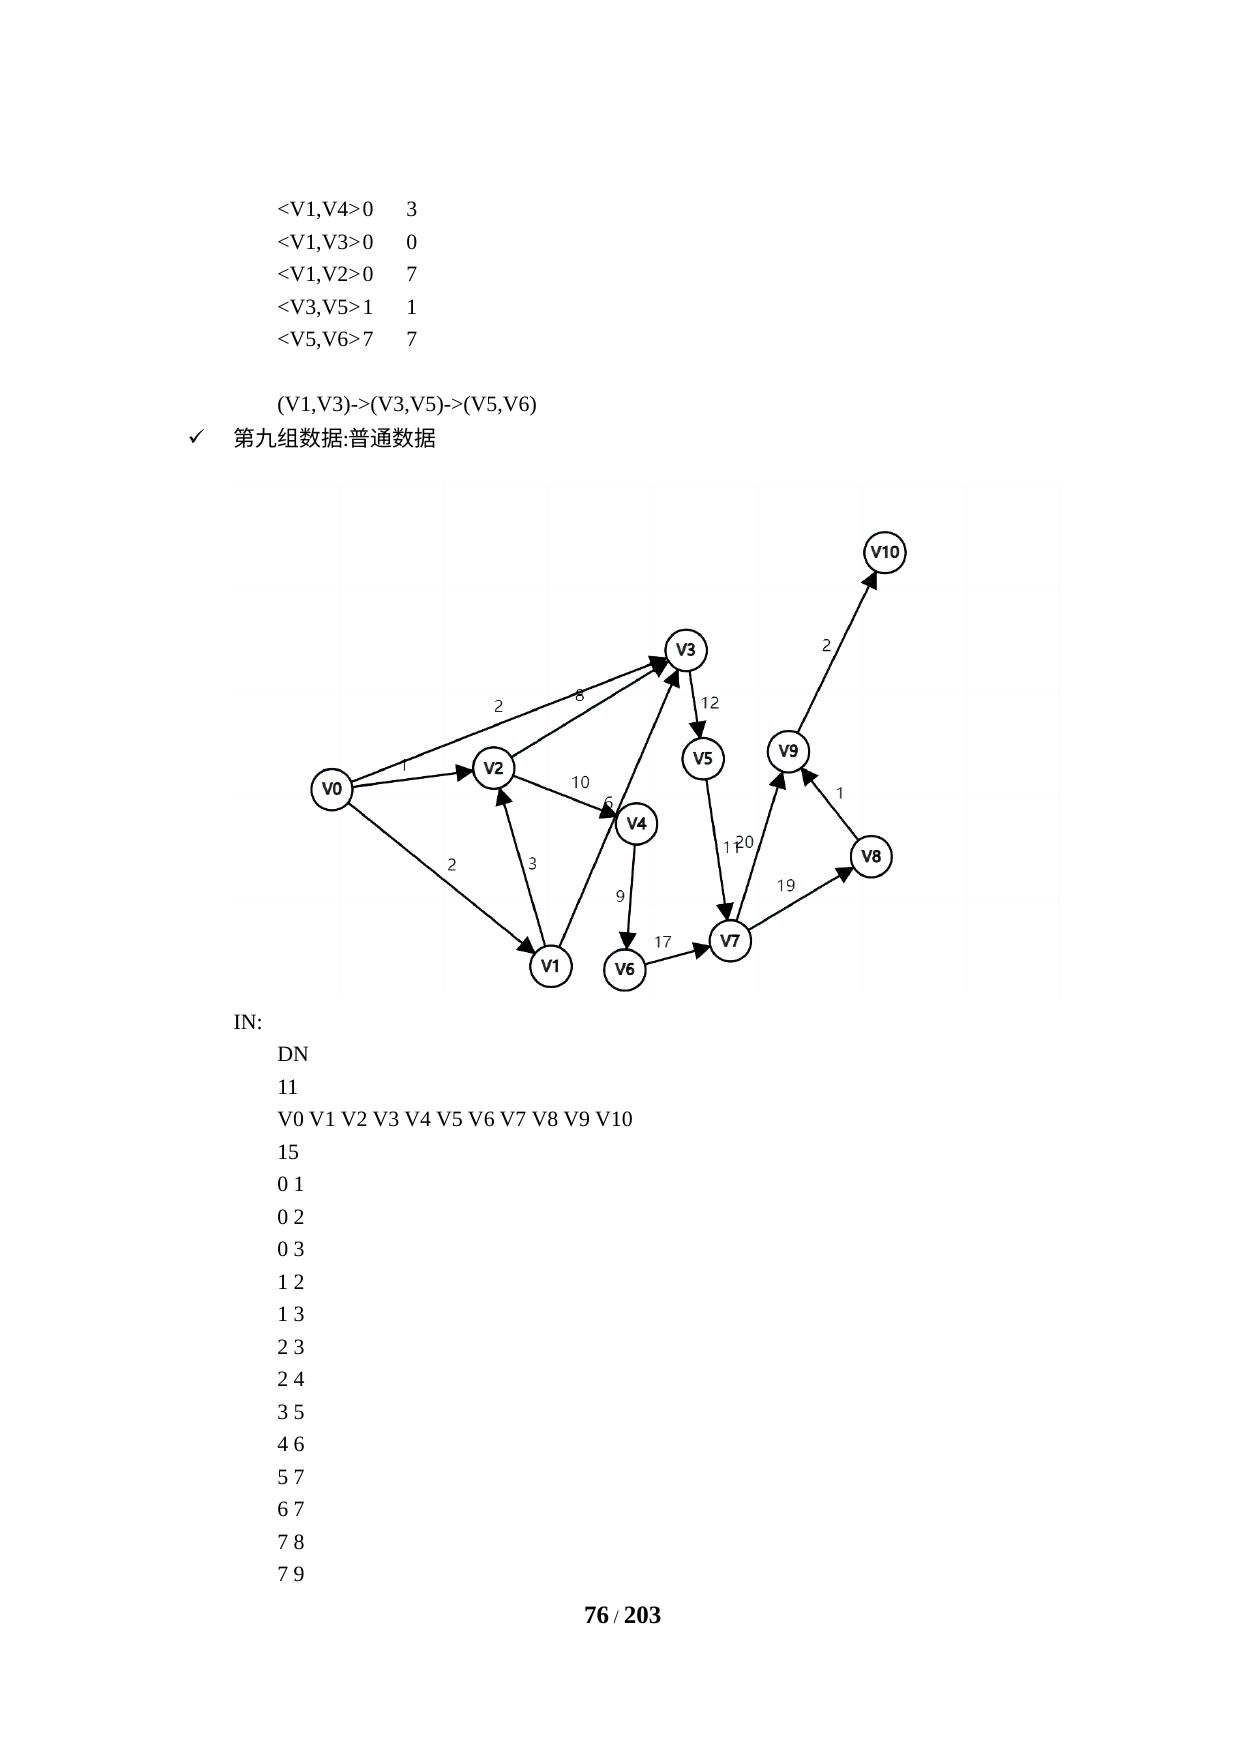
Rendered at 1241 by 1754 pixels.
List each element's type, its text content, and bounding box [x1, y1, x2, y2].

list 0 3 [233, 1233, 1053, 1265]
list 0 1 [233, 1168, 1053, 1200]
list 7 9 [233, 1558, 1053, 1590]
list <V3,V5> 1 1 [233, 290, 1053, 323]
list (V1,V3)->(V3,V5)->(V5,V6) [233, 388, 1053, 420]
list DN [233, 1038, 1053, 1070]
picture [233, 485, 1060, 998]
list 第九组数据:普通数据 [187, 420, 1053, 453]
list 1 3 [233, 1298, 1053, 1330]
list 5 7 [233, 1460, 1053, 1493]
list V0 V1 V2 V3 V4 V5 V6 V7 V8 V9 V10 [233, 1103, 1053, 1135]
list 0 2 [233, 1200, 1053, 1233]
list 1 2 [233, 1265, 1053, 1298]
list 2 3 [233, 1330, 1053, 1363]
list 3 5 [233, 1395, 1053, 1428]
list 4 6 [233, 1428, 1053, 1460]
list <V5,V6> 7 7 [233, 323, 1053, 355]
list 6 7 [233, 1493, 1053, 1525]
list 15 [233, 1135, 1053, 1168]
list 11 [233, 1070, 1053, 1103]
list 7 8 [233, 1525, 1053, 1558]
list <V1,V2> 0 7 [233, 258, 1053, 290]
list IN: [233, 1005, 1053, 1038]
list <V1,V3> 0 0 [233, 225, 1053, 258]
list 2 4 [233, 1363, 1053, 1395]
list <V1,V4> 0 3 [233, 193, 1053, 225]
